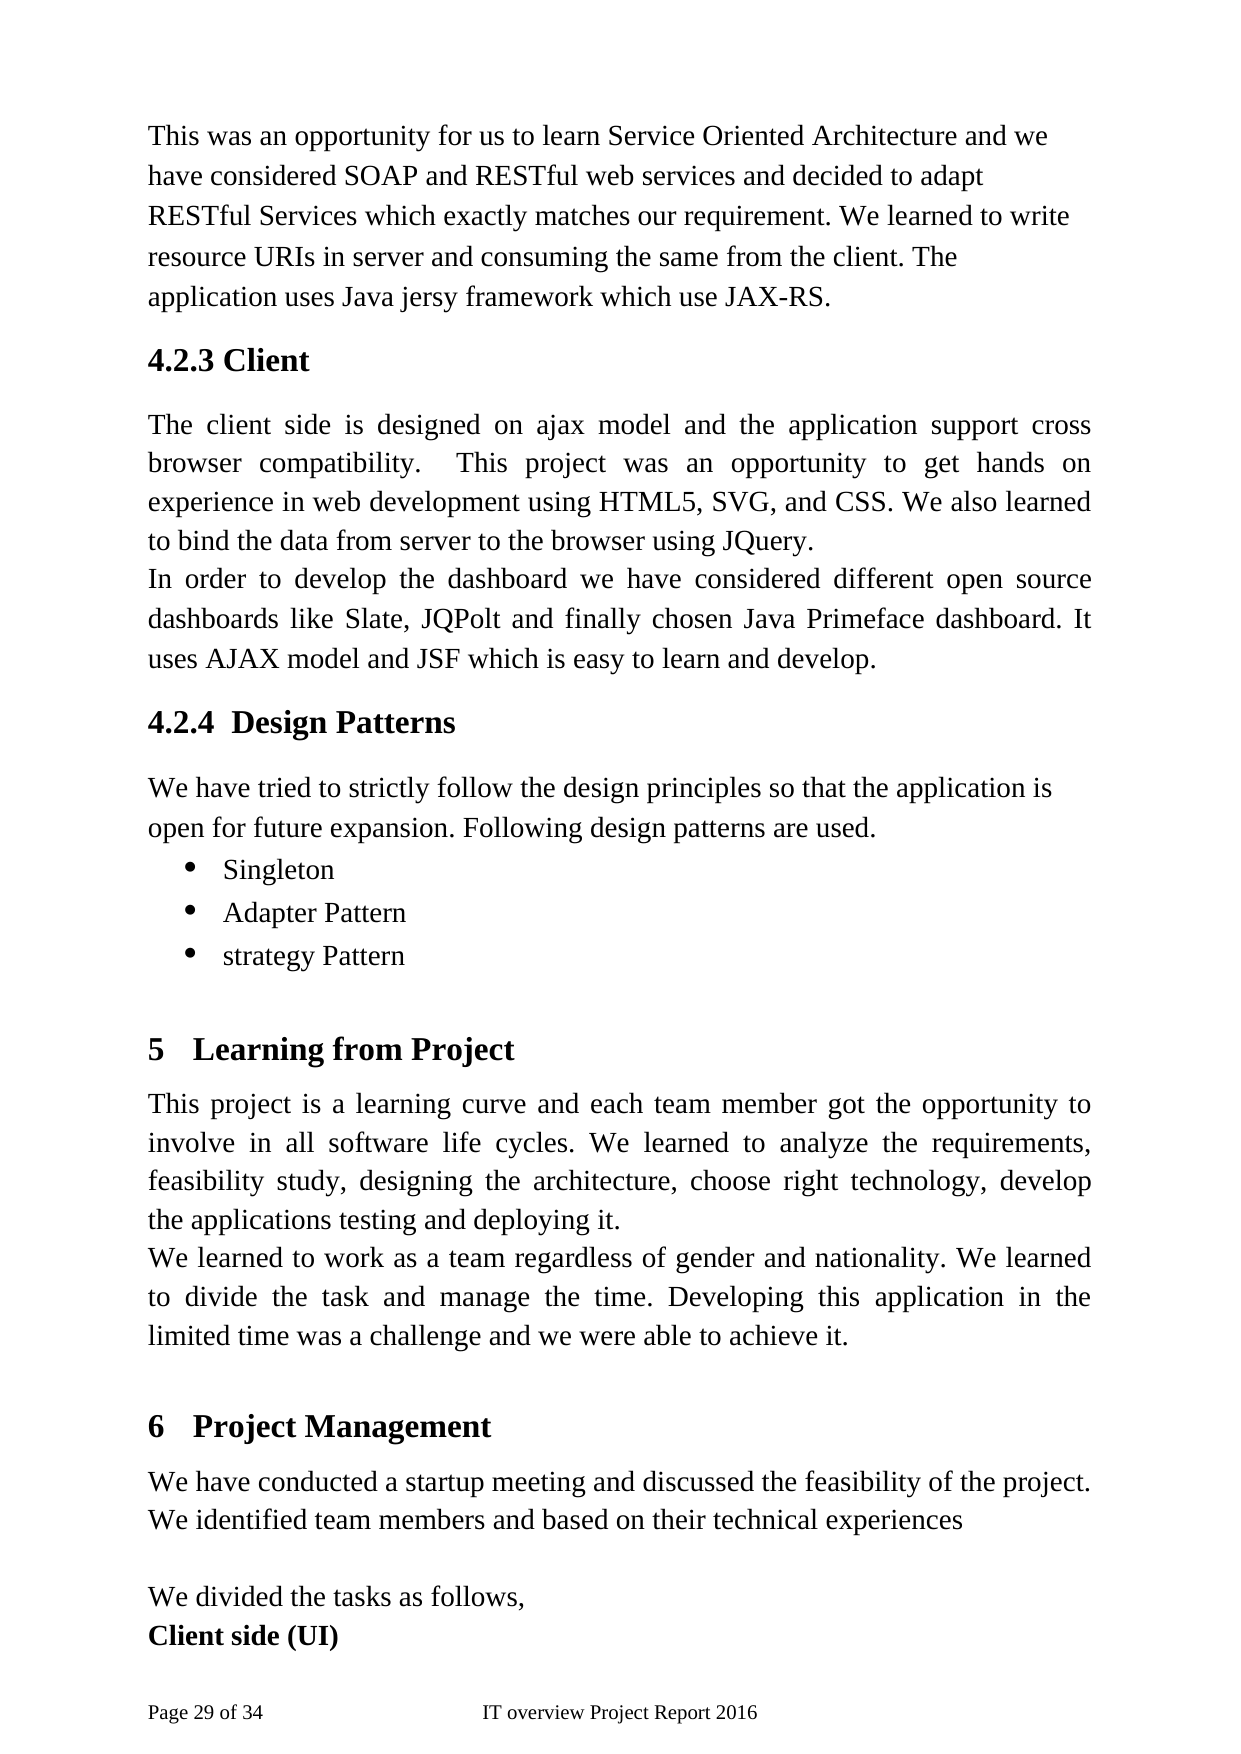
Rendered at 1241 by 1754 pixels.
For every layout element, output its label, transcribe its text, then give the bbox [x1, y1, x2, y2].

subtitle Client [148, 340, 1093, 378]
subtitle Project Management [148, 1406, 1093, 1444]
text We learned to work as a team regardless of gender and nationality. We learned to divide the task and manage the time. Developing this application in the limited time was a challenge and we were able to achieve it. [148, 1241, 1093, 1351]
subtitle Design Patterns [148, 703, 1093, 741]
list Adapter Pattern [185, 893, 1093, 929]
text Client side (UI) [148, 1618, 1093, 1651]
list strategy Pattern [185, 936, 1093, 972]
text We have conducted a startup meeting and discussed the feasibility of the project. We identified team members and based on their technical experiences [148, 1464, 1093, 1536]
text In order to develop the dashboard we have considered different open source dashboards like Slate, JQPolt and finally chosen Java Primeface dashboard. It uses AJAX model and JSF which is easy to learn and develop. [148, 561, 1093, 675]
text This project is a learning curve and each team member got the opportunity to involve in all software life cycles. We learned to analyze the requirements, feasibility study, designing the architecture, choose right technology, develop the applications testing and deploying it. [148, 1086, 1093, 1236]
subtitle Learning from Project [148, 1029, 1093, 1067]
text The client side is designed on ajax model and the application support cross browser compatibility. This project was an opportunity to get hands on experience in web development using HTML5, SVG, and CSS. We also learned to bind the data from server to the browser using JQuery. [148, 407, 1093, 556]
text This was an opportunity for us to learn Service Oriented Architecture and we have considered SOAP and RESTful web services and decided to adapt RESTful Services which exactly matches our requirement. We learned to write resource URIs in server and consuming the same from the client. The application uses Java jersy framework which use JAX-RS. [148, 118, 1093, 312]
list Singleton [185, 850, 1093, 886]
text We divided the tasks as follows, [148, 1579, 1093, 1613]
text We have tried to strictly follow the design principles so that the application is open for future expansion. Following design patterns are used. [148, 770, 1093, 843]
